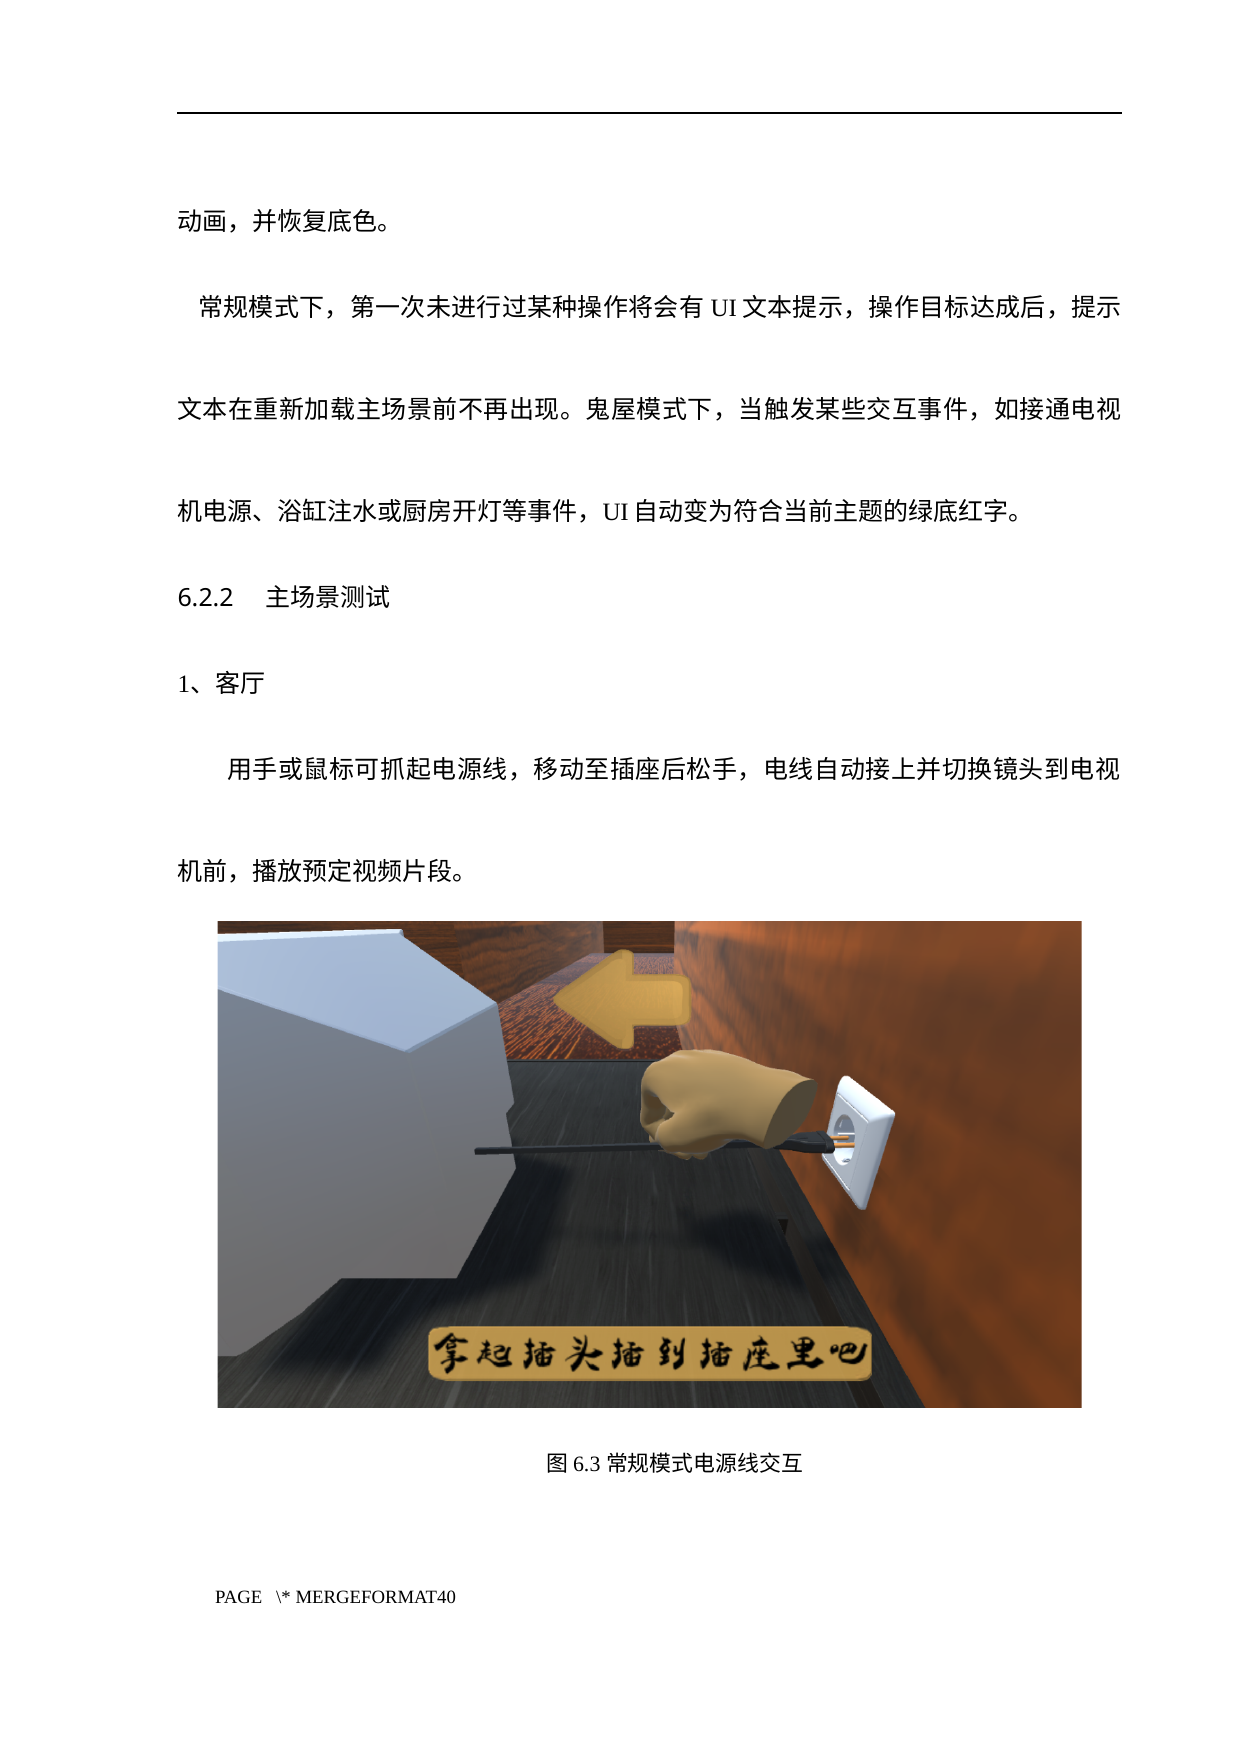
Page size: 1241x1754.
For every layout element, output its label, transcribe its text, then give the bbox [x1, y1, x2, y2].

text 常规模式下，第一次未进行过某种操作将会有UI文本提示，操作目标达成后，提示文本在重新加载主场景前不再出现。鬼屋模式下，当触发某些交互事件，如接通电视机电源、浴缸注水或厨房开灯等事件，UI自动变为符合当前主题的绿底红字。 [177, 271, 1122, 543]
list 客厅 [177, 647, 1122, 715]
list 图6.3 常规模式电源线交互 [177, 1445, 1122, 1479]
subtitle 主场景测试 [177, 561, 1122, 629]
picture [217, 921, 1082, 1408]
list 用手或鼠标可抓起电源线，移动至插座后松手，电线自动接上并切换镜头到电视机前，播放预定视频片段。 [177, 733, 1122, 903]
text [177, 185, 1122, 253]
